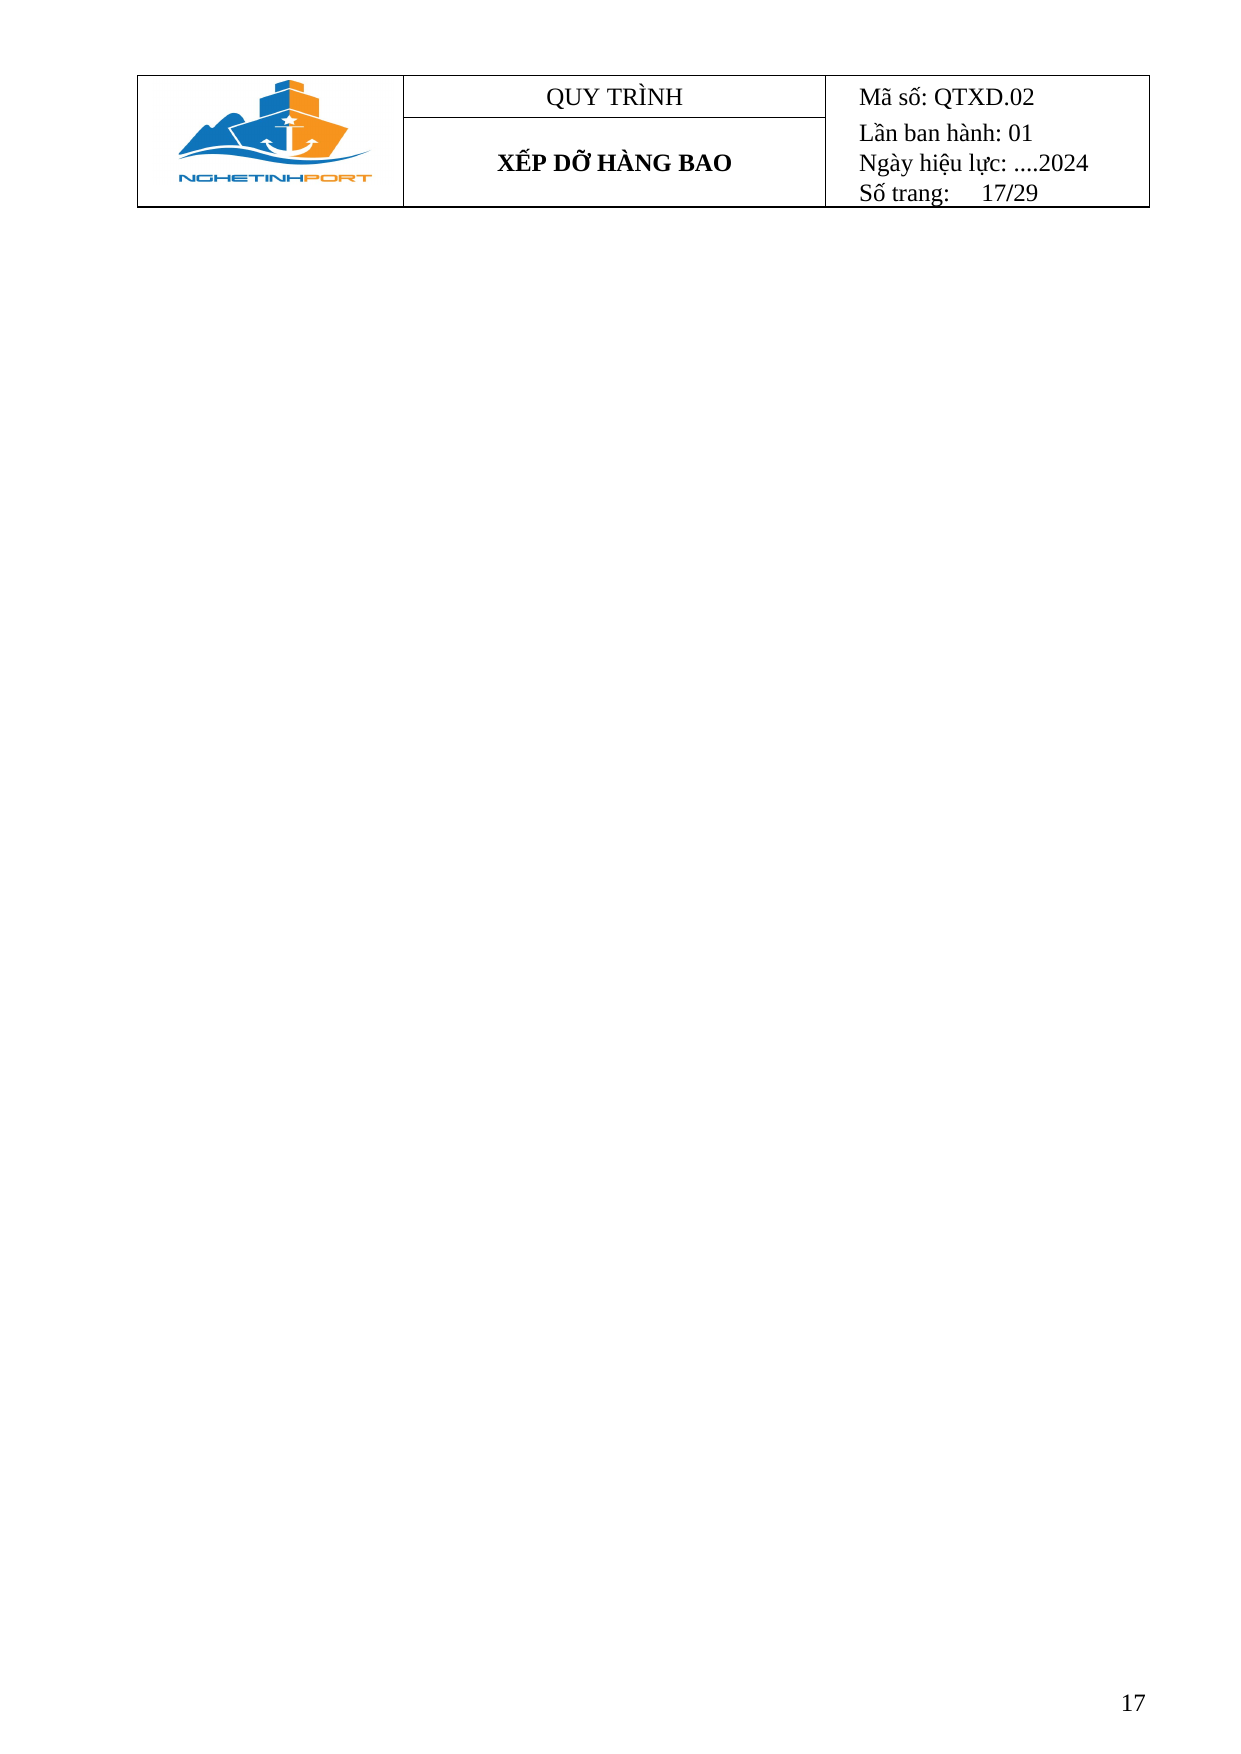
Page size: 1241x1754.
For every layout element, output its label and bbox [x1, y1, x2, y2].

picture [151, 77, 394, 185]
